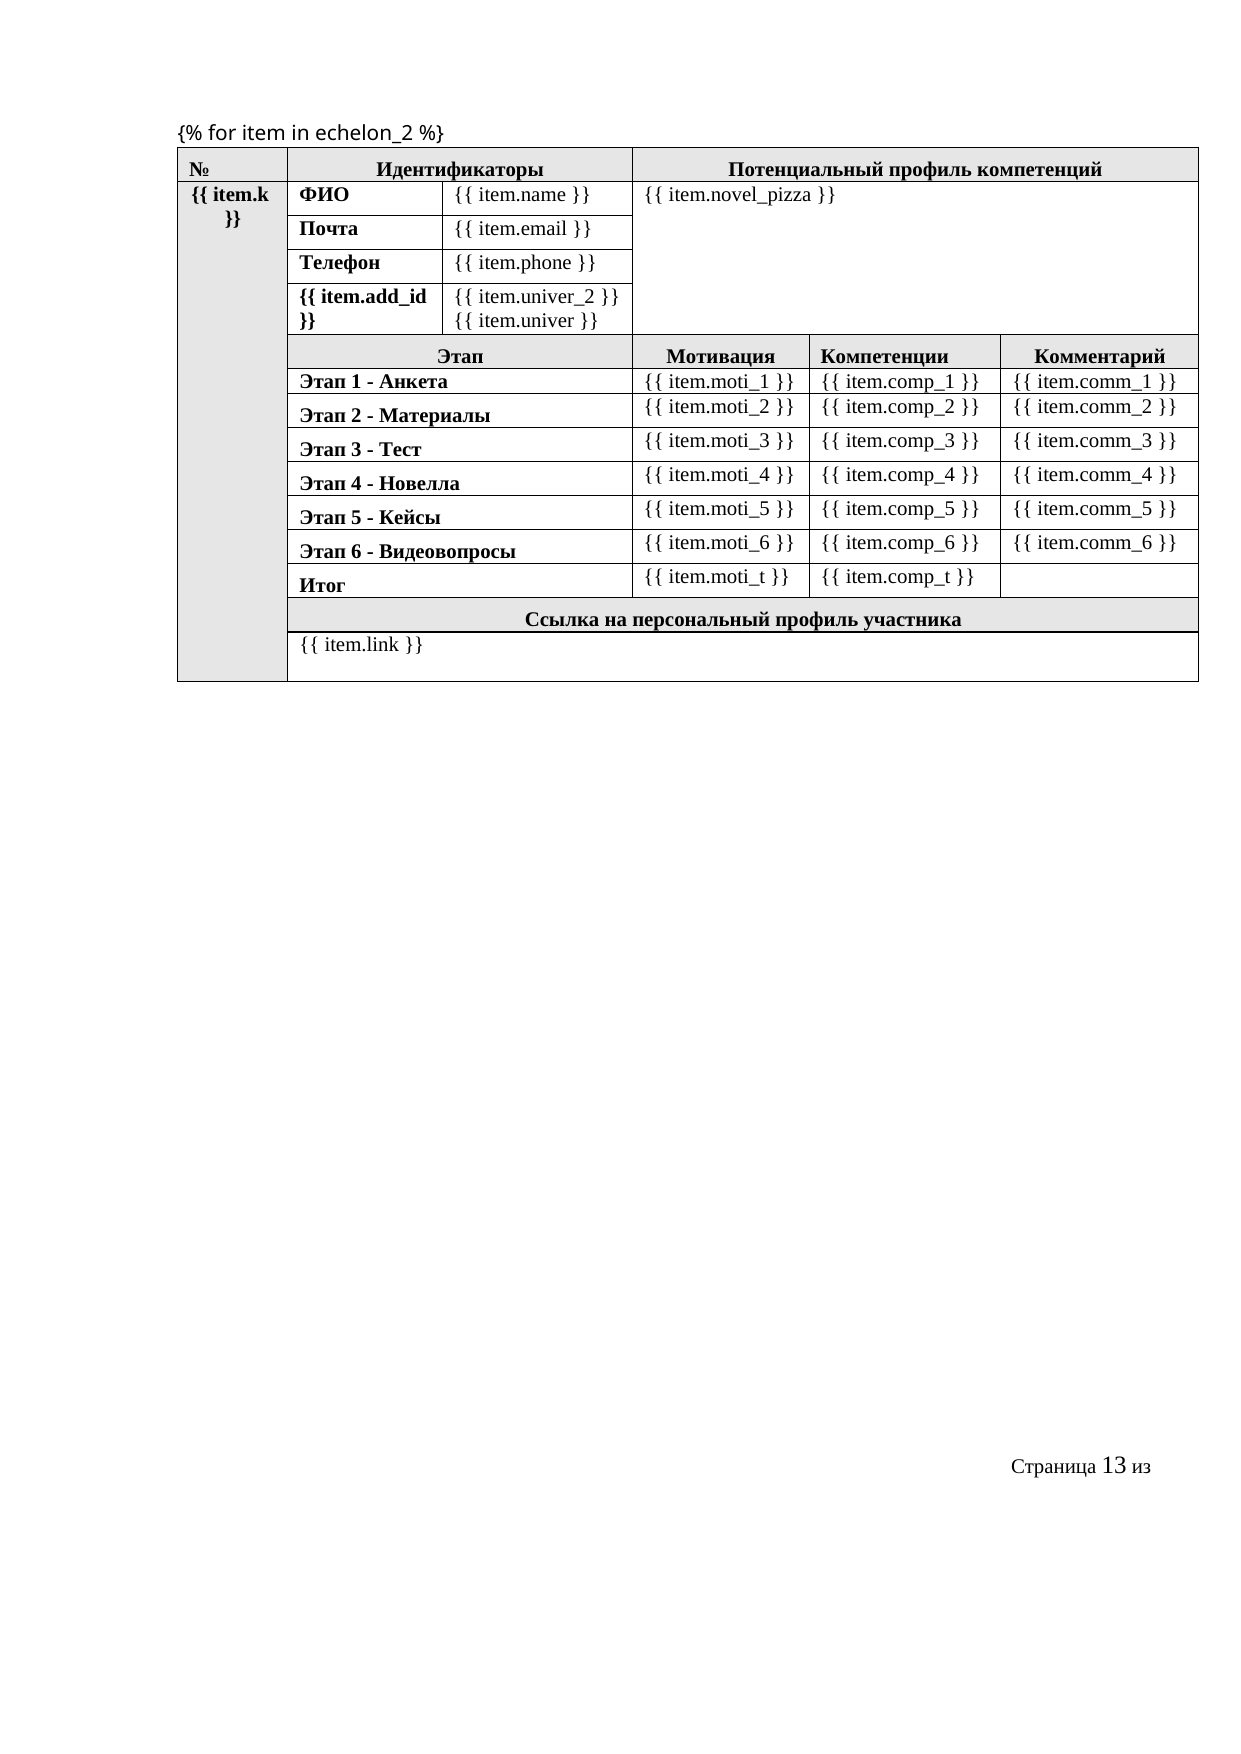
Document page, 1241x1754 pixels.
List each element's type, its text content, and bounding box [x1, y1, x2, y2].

table_header Идентификаторы [288, 148, 632, 181]
table_cell {{ item.moti_2 }} [633, 394, 809, 427]
table_cell {{ item.comm_6 }} [1001, 530, 1198, 563]
table_cell {{ item.moti_6 }} [633, 530, 809, 563]
table_cell {{ item.comp_t }} [810, 564, 1000, 597]
table_cell {{ item.novel_pizza }} [633, 182, 1198, 334]
table_cell {{ item.moti_4 }} [633, 462, 809, 495]
table_cell {{ item.comm_3 }} [1001, 428, 1198, 461]
table_cell {{ item.comp_5 }} [810, 496, 1000, 529]
table_cell {{ item.add_id }} [288, 284, 442, 334]
table_cell Этап 1 - Анкета [288, 369, 632, 393]
table_cell {{ item.link }} [288, 633, 1198, 681]
table_cell Итог [288, 564, 632, 597]
table_cell Компетенции [810, 335, 1000, 368]
table_cell {{ item.comm_5 }} [1001, 496, 1198, 529]
table_cell Этап 3 - Тест [288, 428, 632, 461]
table_cell {{ item.comm_1 }} [1001, 369, 1198, 393]
table_header № [178, 148, 287, 181]
table_cell {{ item.phone }} [443, 250, 632, 283]
table_cell Телефон [288, 250, 442, 283]
table_cell Комментарий [1001, 335, 1198, 368]
table_header Потенциальный профиль компетенций [633, 148, 1198, 181]
table_cell {{ item.k }} [178, 182, 287, 681]
table_cell Этап 4 - Новелла [288, 462, 632, 495]
text {% for item in echelon_2 %} [177, 118, 1152, 147]
table_cell Этап [288, 335, 632, 368]
table_cell {{ item.comp_4 }} [810, 462, 1000, 495]
table_cell {{ item.moti_5 }} [633, 496, 809, 529]
table_cell {{ item.univer_2 }} {{ item.univer }} [443, 284, 632, 334]
table_cell {{ item.email }} [443, 216, 632, 249]
table_cell {{ item.comp_1 }} [810, 369, 1000, 393]
table_cell {{ item.moti_t }} [633, 564, 809, 597]
table_cell Этап 2 - Материалы [288, 394, 632, 427]
table_cell {{ item.comp_3 }} [810, 428, 1000, 461]
table_cell [1001, 564, 1198, 597]
table_cell Этап 6 - Видеовопросы [288, 530, 632, 563]
table_cell {{ item.comm_4 }} [1001, 462, 1198, 495]
table_cell {{ item.comp_6 }} [810, 530, 1000, 563]
table_cell Мотивация [633, 335, 809, 368]
table_cell {{ item.comm_2 }} [1001, 394, 1198, 427]
table_cell {{ item.name }} [443, 182, 632, 215]
table_cell {{ item.moti_3 }} [633, 428, 809, 461]
table_cell {{ item.comp_2 }} [810, 394, 1000, 427]
table_cell Этап 5 - Кейсы [288, 496, 632, 529]
table_cell ФИО [288, 182, 442, 215]
table_cell Ссылка на персональный профиль участника [288, 598, 1198, 631]
table_cell Почта [288, 216, 442, 249]
table_cell {{ item.moti_1 }} [633, 369, 809, 393]
